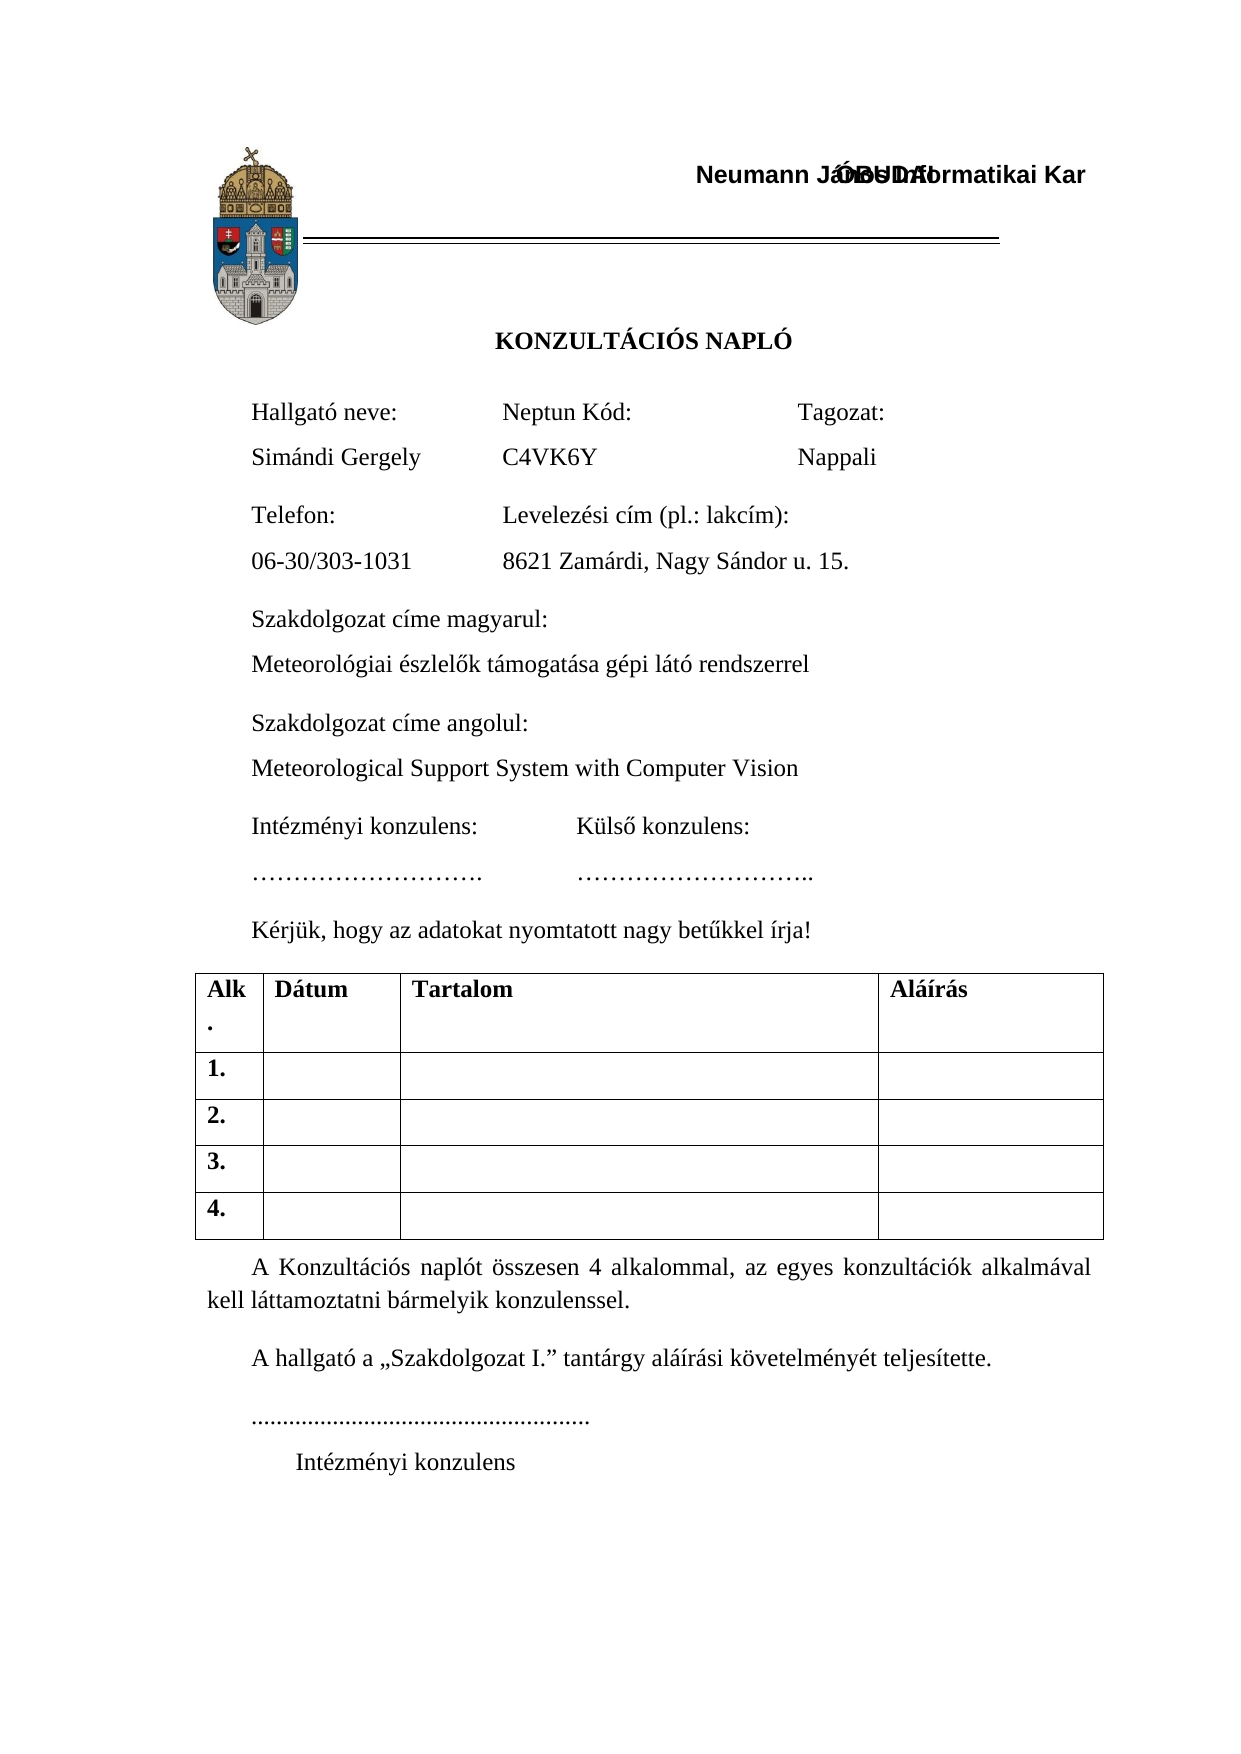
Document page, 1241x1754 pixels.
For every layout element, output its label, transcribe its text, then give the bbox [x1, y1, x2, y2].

table_header Alk. [196, 974, 263, 1052]
table_cell [264, 1100, 400, 1145]
table_cell [264, 1193, 400, 1238]
text Szakdolgozat címe magyarul: [207, 604, 1092, 633]
picture [213, 147, 298, 325]
text Kérjük, hogy az adatokat nyomtatott nagy betűkkel írja! [207, 915, 1092, 943]
text Meteorological Support System with Computer Vision [207, 753, 1092, 782]
table_cell 2. [196, 1100, 263, 1145]
table_cell [264, 1146, 400, 1192]
table_cell [264, 1053, 400, 1099]
table_cell [401, 1146, 878, 1192]
table_cell [879, 1146, 1103, 1192]
table_cell 4. [196, 1193, 263, 1238]
table_header Dátum [264, 974, 400, 1052]
text Meteorológiai észlelők támogatása gépi látó rendszerrel [207, 649, 1092, 678]
table_cell [879, 1100, 1103, 1145]
table_header Aláírás [879, 974, 1103, 1052]
text A Konzultációs naplót összesen 4 alkalommal, az egyes konzultációk alkalmával kell láttamoztatni bármelyik konzulenssel. [207, 1252, 1092, 1314]
text Simándi Gergely C4VK6Y Nappali [207, 442, 1092, 471]
text A hallgató a „Szakdolgozat I.” tantárgy aláírási követelményét teljesítette. [207, 1343, 1092, 1372]
text Intézményi konzulens: Külső konzulens: [207, 811, 1092, 840]
text ………………………. ……………………….. [207, 857, 1092, 885]
table_cell 1. [196, 1053, 263, 1099]
table_cell [879, 1053, 1103, 1099]
text Telefon: Levelezési cím (pl.: lakcím): [207, 501, 1092, 529]
table_cell [401, 1053, 878, 1099]
text Hallgató neve: Neptun Kód: Tagozat: [207, 397, 1092, 426]
table_cell [401, 1100, 878, 1145]
text Szakdolgozat címe angolul: [207, 708, 1092, 736]
table_cell [879, 1193, 1103, 1238]
table_header Tartalom [401, 974, 878, 1052]
table_cell 3. [196, 1146, 263, 1192]
text Intézményi konzulens [207, 1447, 1092, 1475]
text KONZULTÁCIÓS NAPLÓ [151, 326, 1092, 355]
text 06-30/303-1031 8621 Zamárdi, Nagy Sándor u. 15. [207, 546, 1092, 575]
table_cell [401, 1193, 878, 1238]
